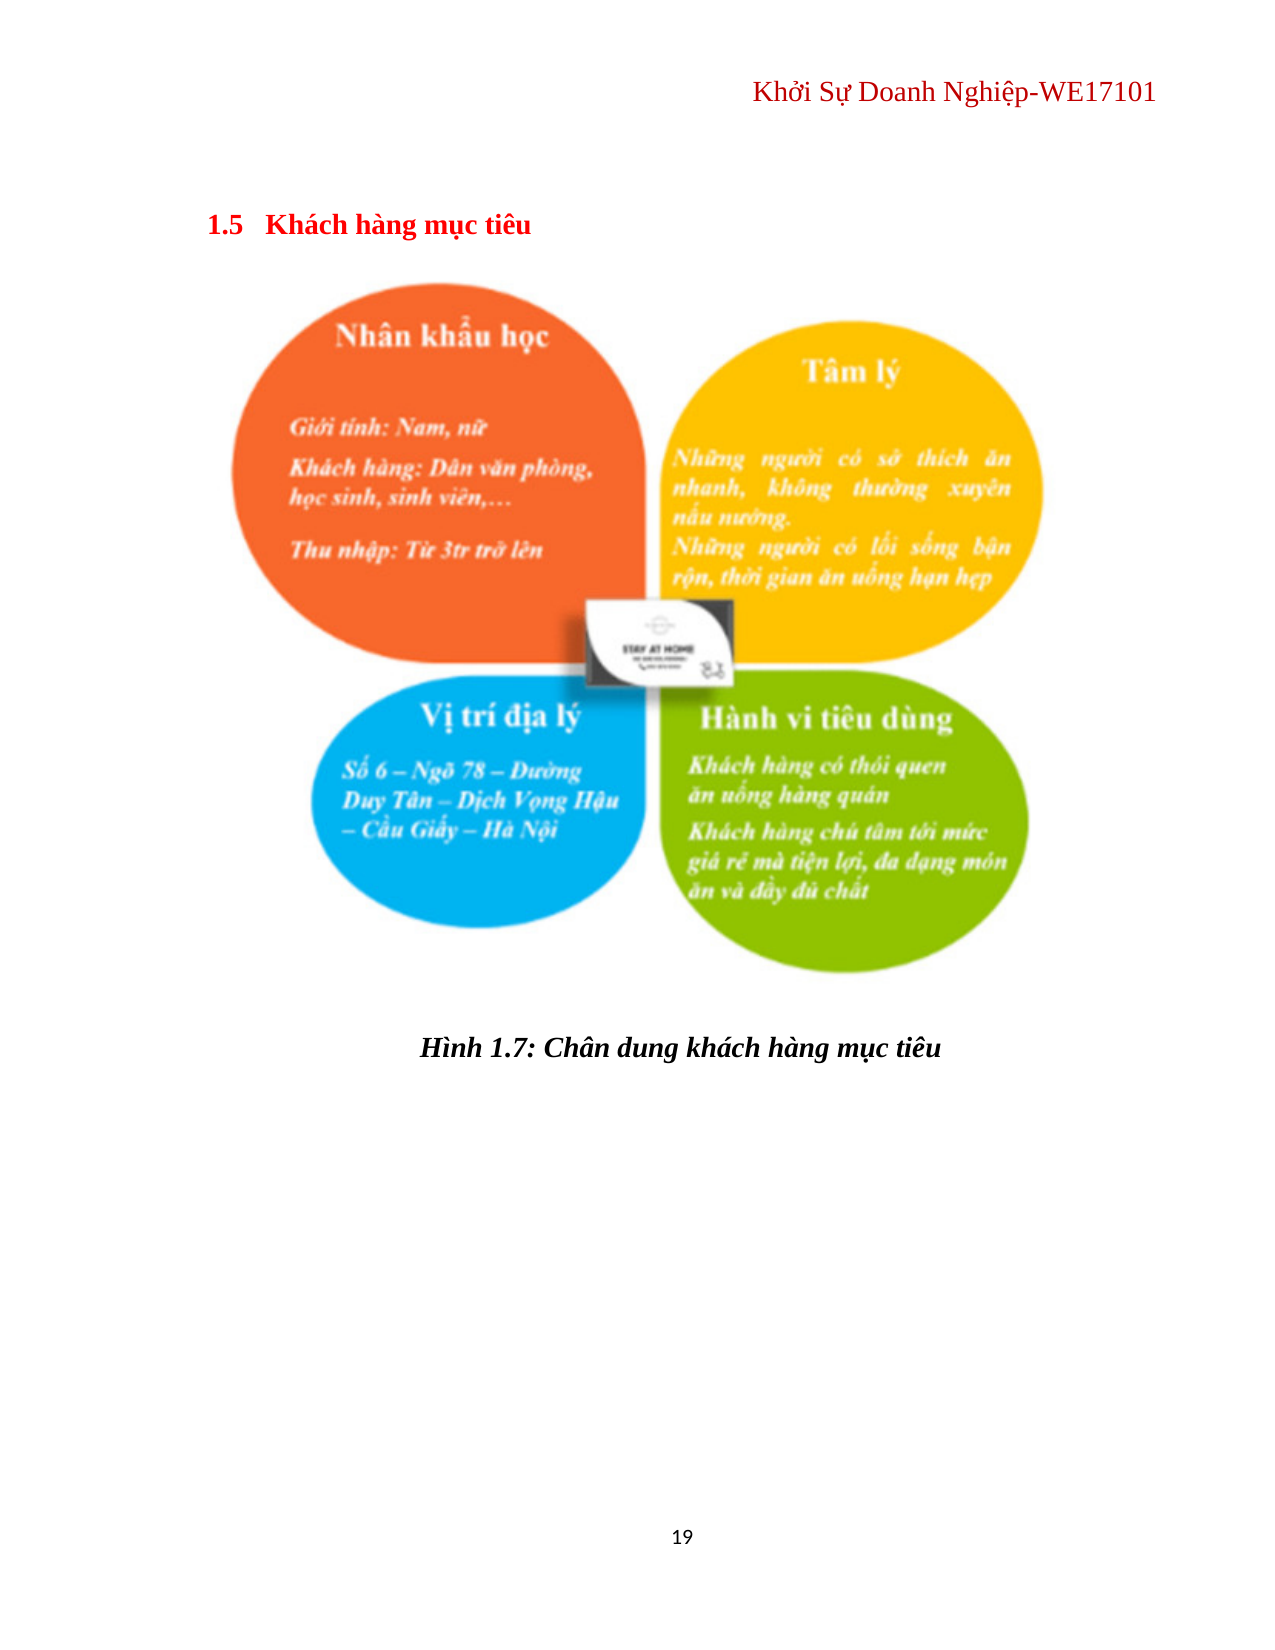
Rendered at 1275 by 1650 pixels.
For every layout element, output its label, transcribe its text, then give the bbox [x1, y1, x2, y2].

subtitle 1.5 Khách hàng mục tiêu [207, 207, 1157, 240]
picture [206, 257, 1157, 1017]
text Hình 1.7: Chân dung khách hàng mục tiêu [207, 1030, 1157, 1063]
